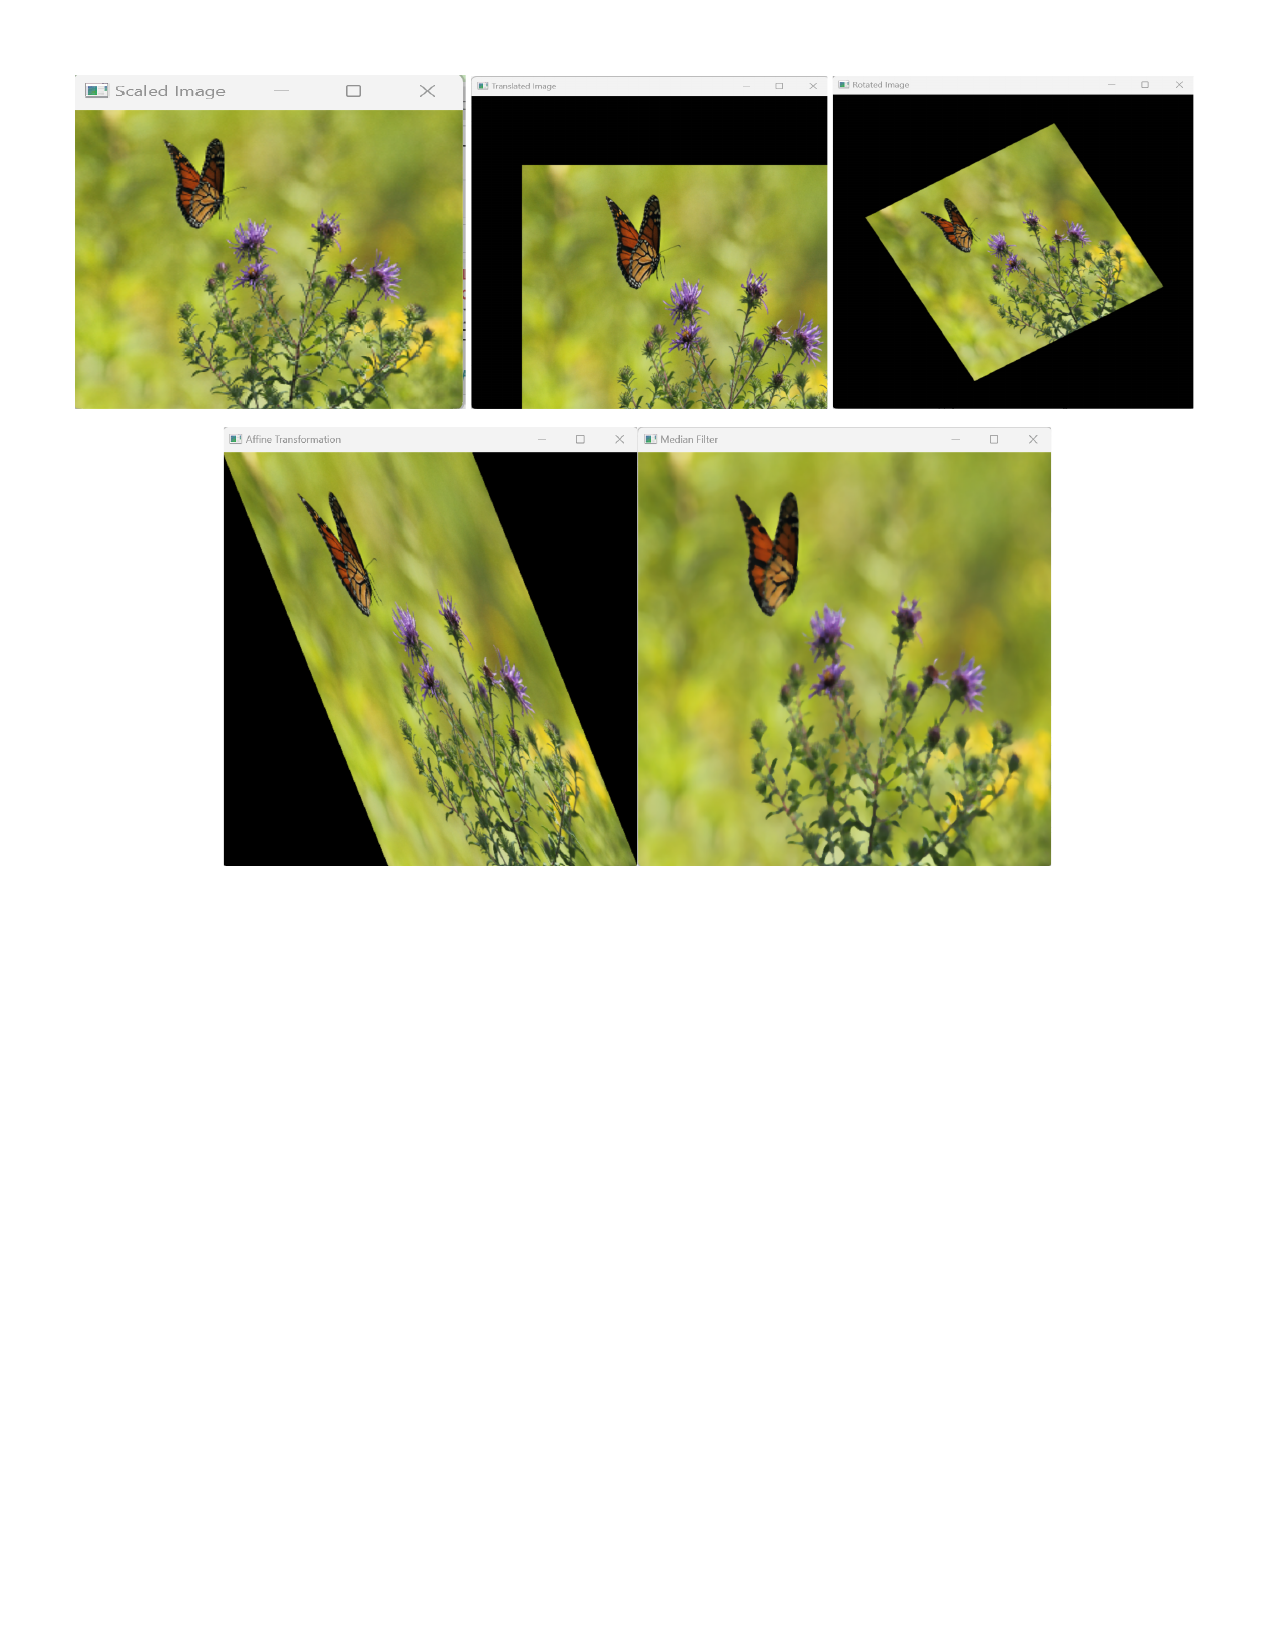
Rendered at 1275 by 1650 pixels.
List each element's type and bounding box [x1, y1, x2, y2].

picture [75, 75, 466, 409]
picture [832, 76, 1194, 409]
picture [223, 427, 1052, 866]
picture [471, 76, 828, 409]
